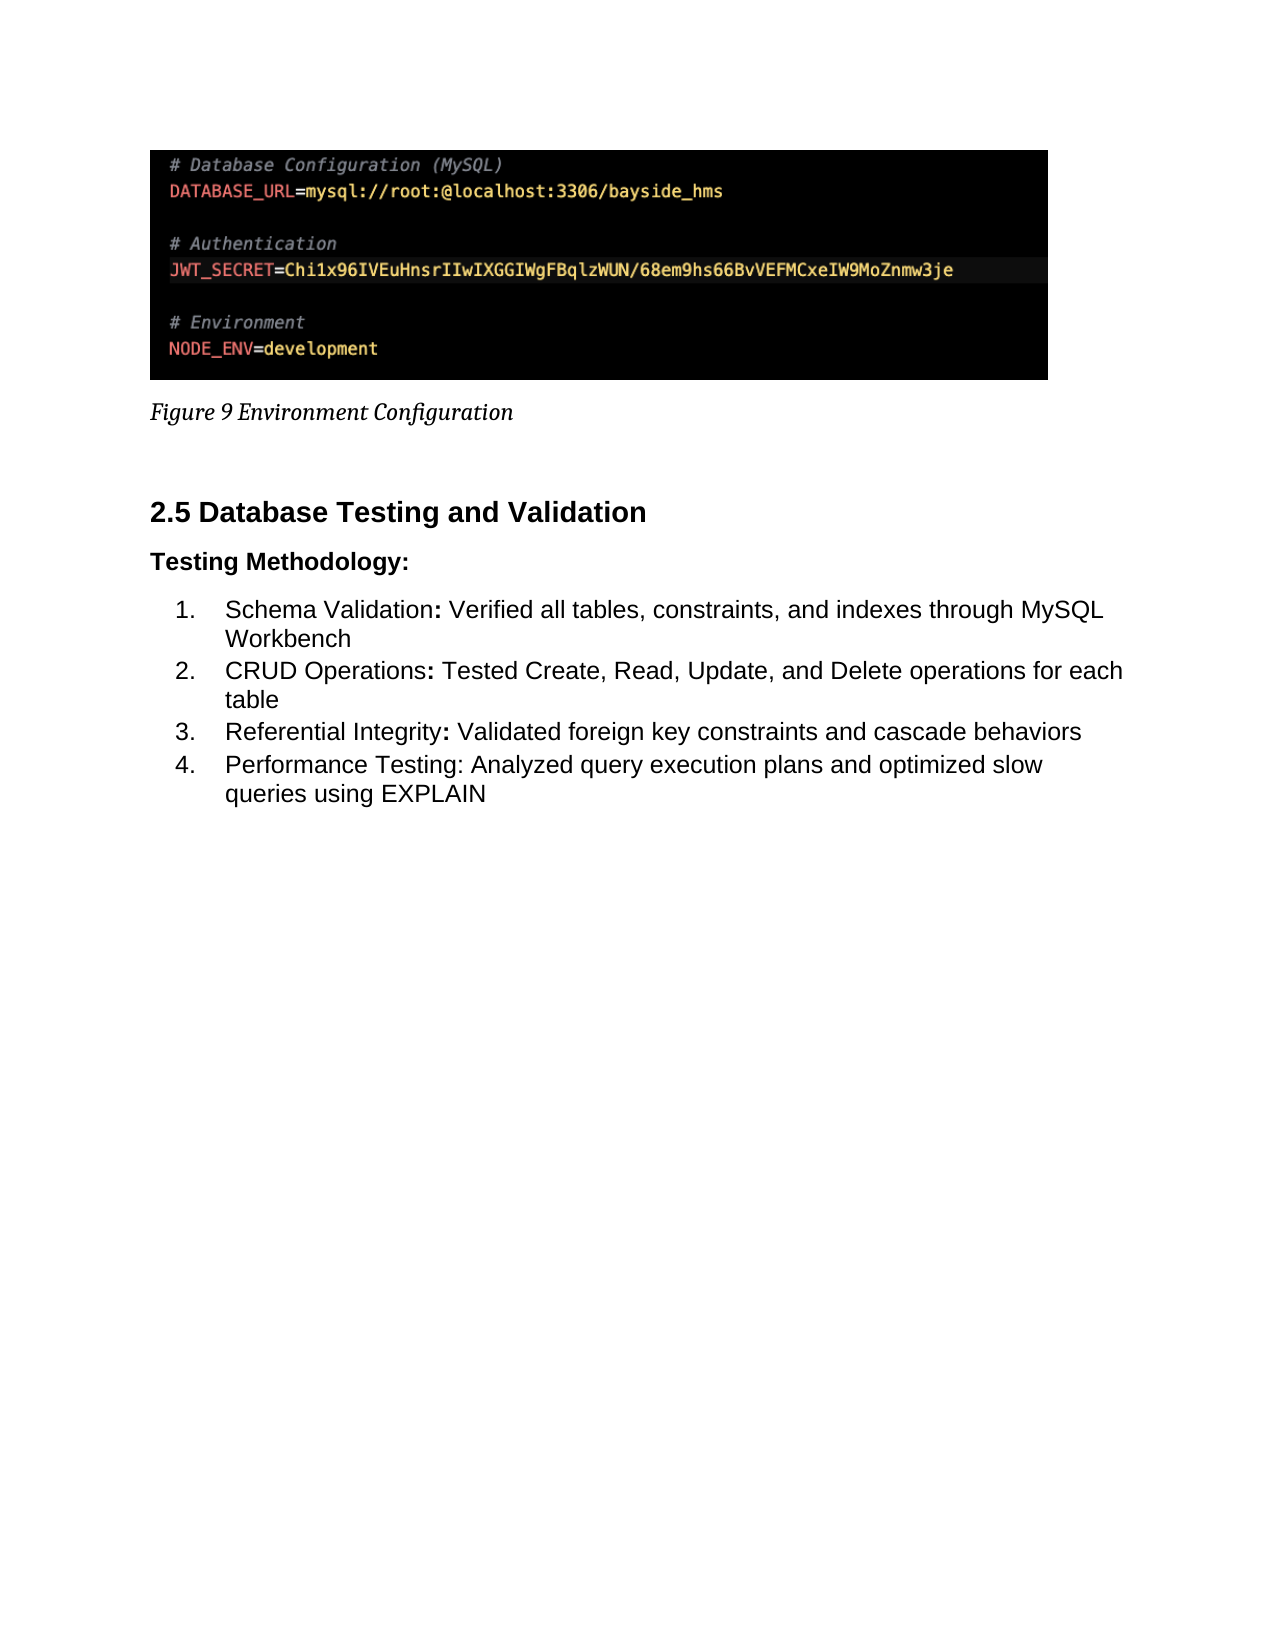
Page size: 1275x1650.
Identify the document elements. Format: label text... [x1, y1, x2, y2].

picture [150, 150, 1048, 380]
list Performance Testing: Analyzed query execution plans and optimized slow queries using EXPLAIN [175, 750, 1125, 807]
subtitle 2.5 Database Testing and Validation [150, 495, 1125, 528]
text Testing Methodology: [150, 547, 1125, 576]
list Schema Validation: Verified all tables, constraints, and indexes through MySQL Workbench [175, 595, 1125, 652]
list CRUD Operations: Tested Create, Read, Update, and Delete operations for each table [175, 656, 1125, 713]
list Referential Integrity: Validated foreign key constraints and cascade behaviors [175, 717, 1125, 746]
